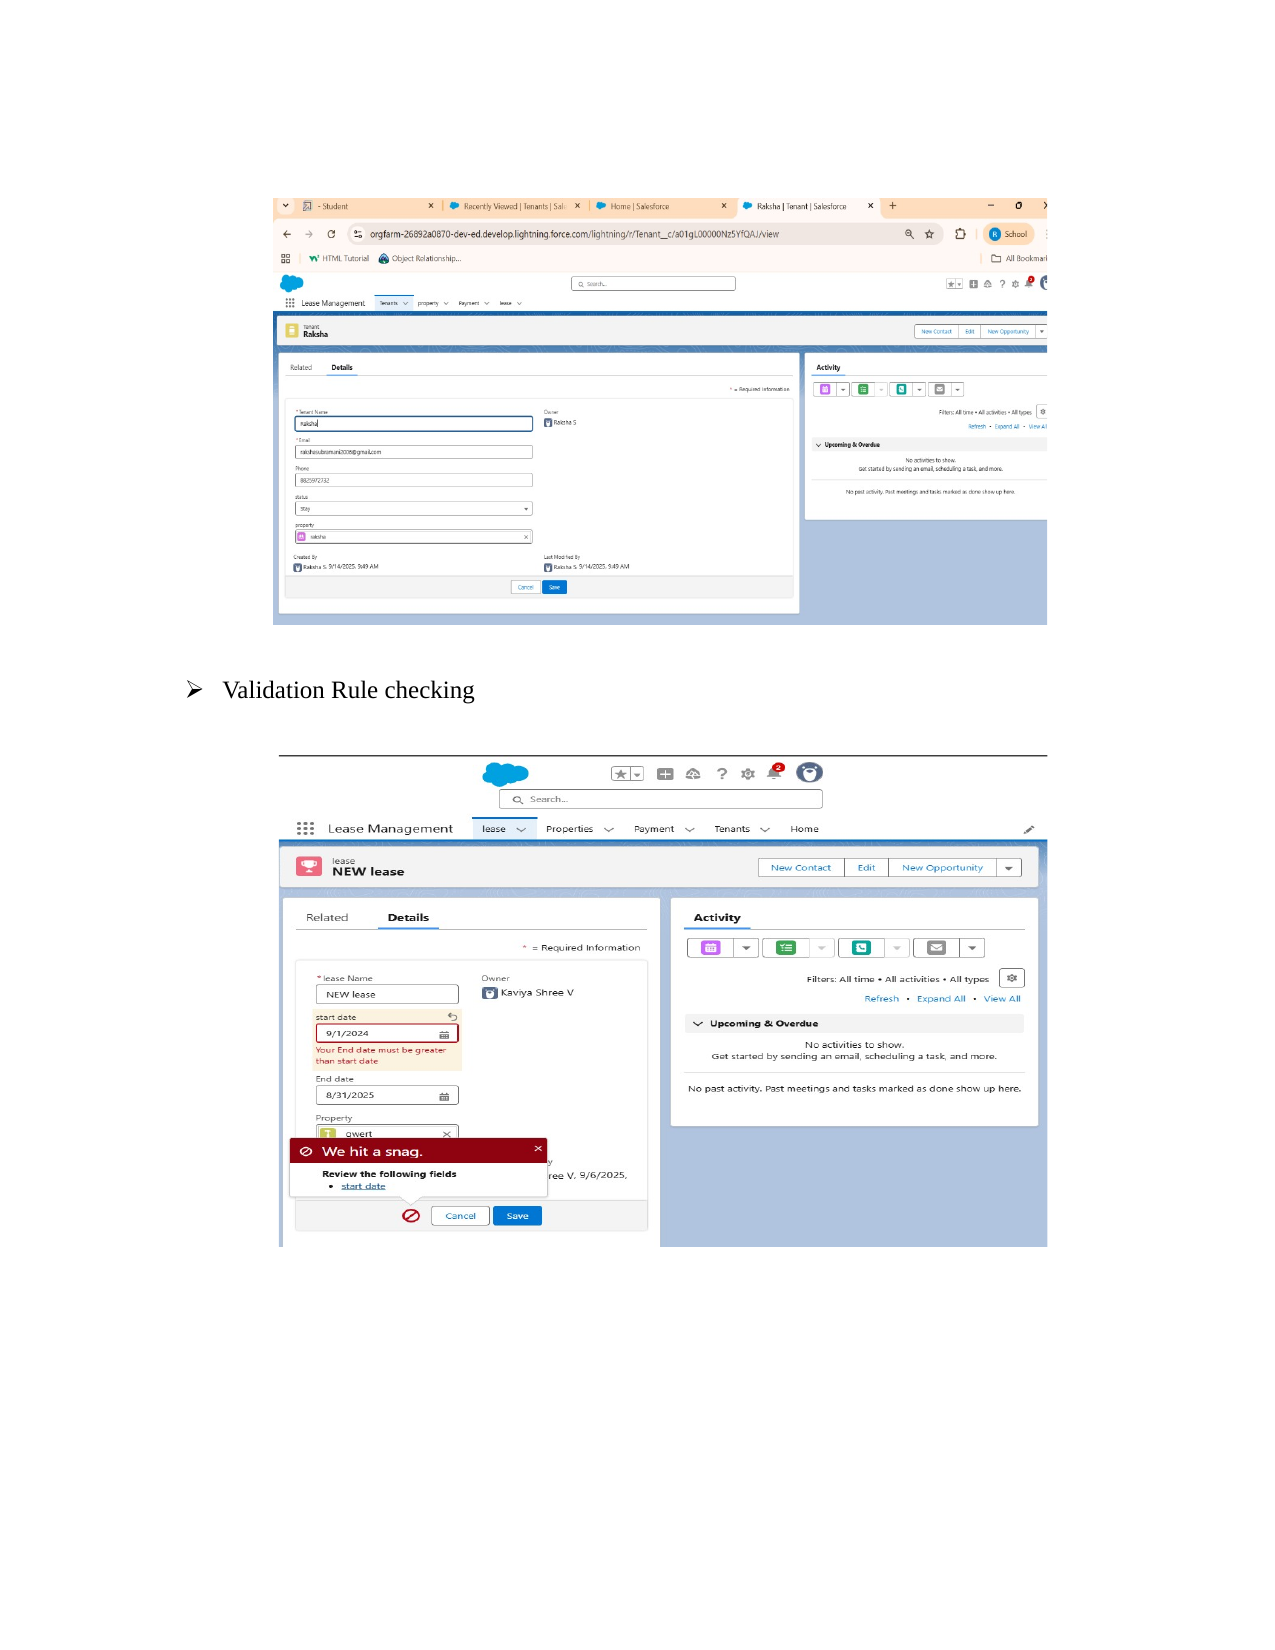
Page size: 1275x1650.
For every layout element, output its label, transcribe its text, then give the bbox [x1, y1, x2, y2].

picture [273, 198, 1048, 625]
list Validation Rule checking [184, 675, 1194, 703]
picture [278, 755, 1048, 1247]
